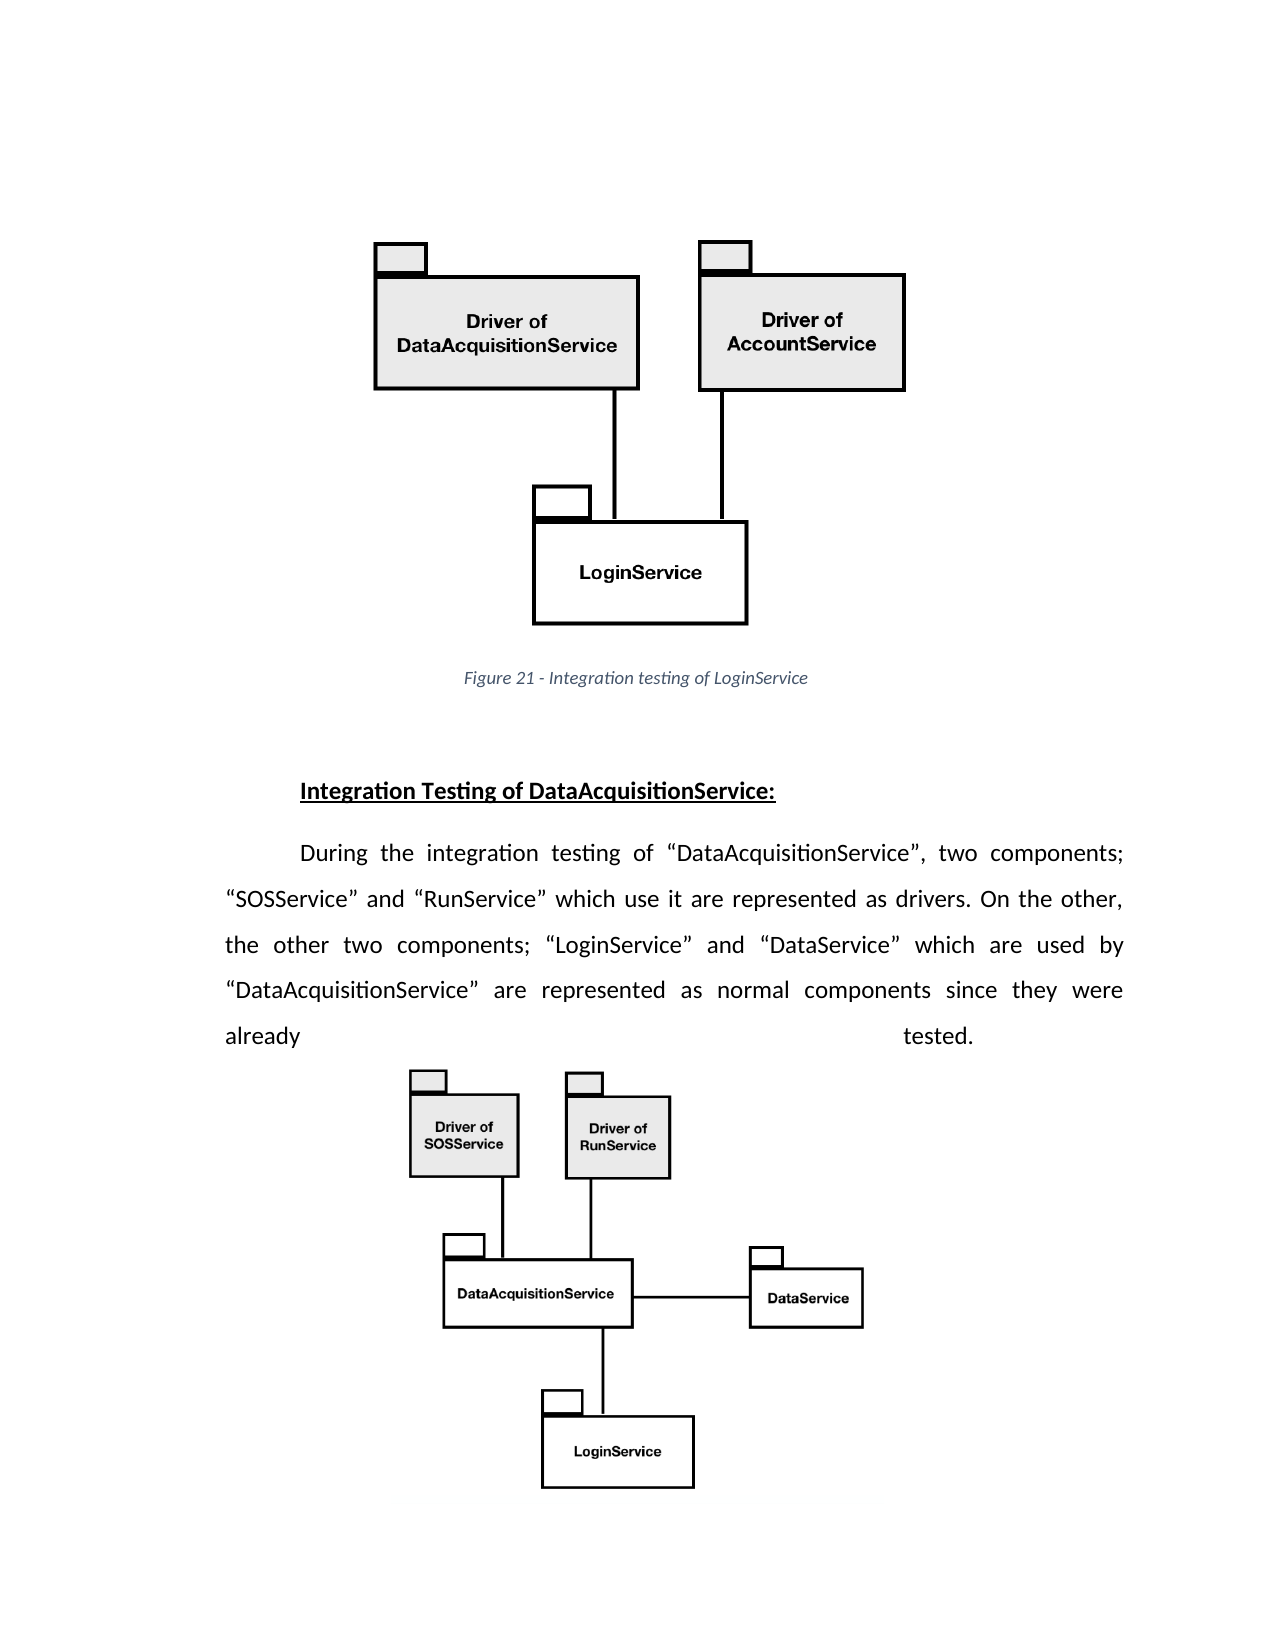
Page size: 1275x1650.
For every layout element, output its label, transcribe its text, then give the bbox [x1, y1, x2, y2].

picture [327, 198, 948, 657]
picture [390, 1046, 885, 1504]
text Integration Testing of DataAcquisitionService: [225, 775, 1125, 805]
text During the integration testing of “DataAcquisitionService”, two components; “SOSService” and “RunService” which use it are represented as drivers. On the other, the other two components; “LoginService” and “DataService” which are used by “DataAcquisitionService” are represented as normal components since they were already tested. [225, 837, 1125, 1051]
